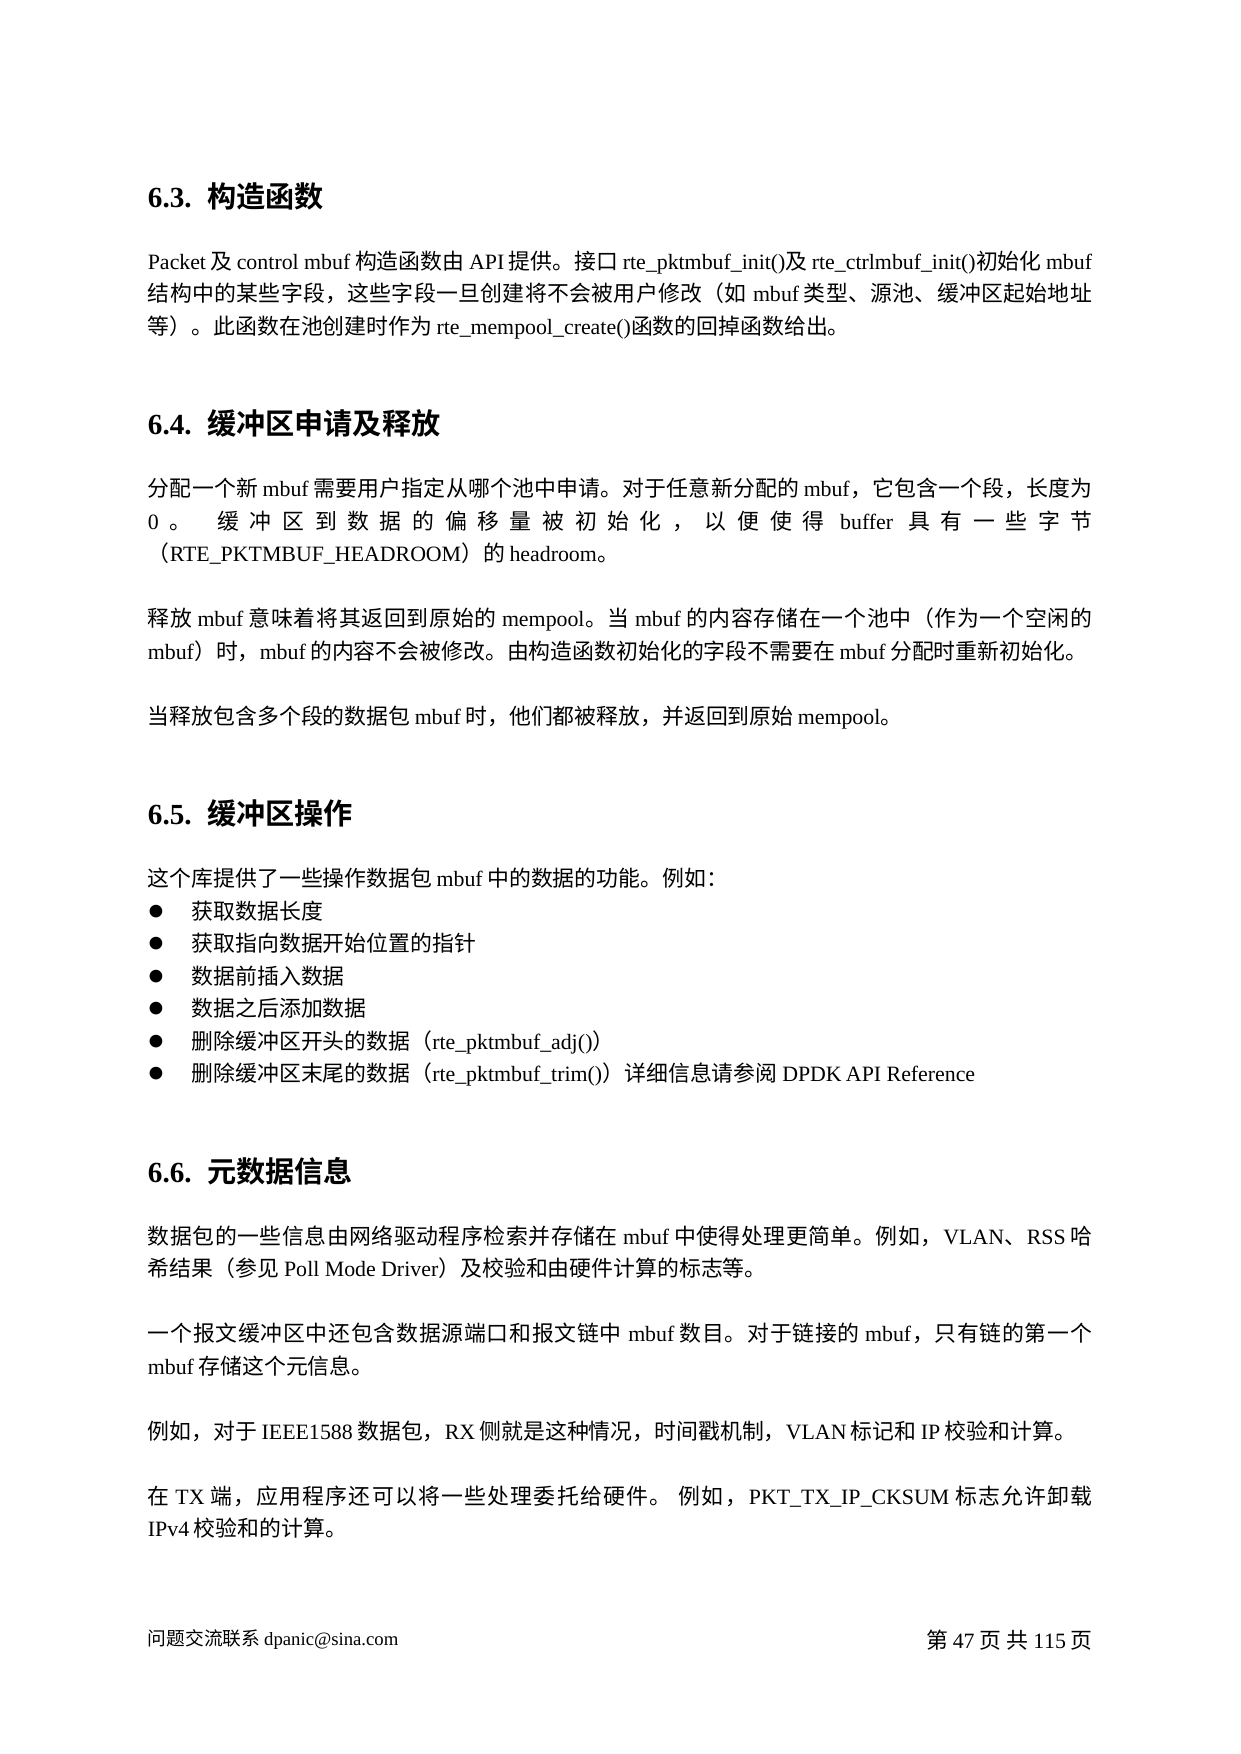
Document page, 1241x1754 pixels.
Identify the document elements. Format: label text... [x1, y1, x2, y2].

text 一个报文缓冲区中还包含数据源端口和报文链中mbuf数目。对于链接的mbuf，只有链的第一个mbuf存储这个元信息。 [148, 1316, 1092, 1381]
list 数据前插入数据 [148, 958, 1092, 991]
text 分配一个新mbuf需要用户指定从哪个池中申请。对于任意新分配的mbuf，它包含一个段，长度为0。 缓冲区到数据的偏移量被初始化，以便使得buffer具有一些字节（RTE_PKTMBUF_HEADROOM）的headroom。 [148, 471, 1092, 568]
subtitle 缓冲区申请及释放 [148, 389, 1092, 454]
subtitle 元数据信息 [148, 1137, 1092, 1202]
subtitle 构造函数 [148, 162, 1092, 227]
subtitle 缓冲区操作 [148, 779, 1092, 844]
list 删除缓冲区开头的数据（rte_pktmbuf_adj()） [148, 1023, 1092, 1056]
list 获取数据长度 [148, 893, 1092, 926]
list 获取指向数据开始位置的指针 [148, 926, 1092, 958]
text 在TX端，应用程序还可以将一些处理委托给硬件。 例如，PKT_TX_IP_CKSUM标志允许卸载IPv4校验和的计算。 [148, 1478, 1092, 1543]
text 当释放包含多个段的数据包mbuf时，他们都被释放，并返回到原始mempool。 [148, 698, 1092, 731]
text 例如，对于IEEE1588数据包，RX侧就是这种情况，时间戳机制，VLAN标记和IP校验和计算。 [148, 1413, 1092, 1446]
text Packet及control mbuf构造函数由API提供。接口rte_pktmbuf_init()及rte_ctrlmbuf_init()初始化mbuf结构中的某些字段，这些字段一旦创建将不会被用户修改（如mbuf类型、源池、缓冲区起始地址等）。此函数在池创建时作为rte_mempool_create()函数的回掉函数给出。 [148, 243, 1092, 341]
text 释放mbuf意味着将其返回到原始的mempool。当mbuf的内容存储在一个池中（作为一个空闲的mbuf）时，mbuf的内容不会被修改。由构造函数初始化的字段不需要在mbuf分配时重新初始化。 [148, 601, 1092, 666]
list 数据之后添加数据 [148, 991, 1092, 1023]
text 数据包的一些信息由网络驱动程序检索并存储在mbuf中使得处理更简单。例如，VLAN、RSS哈希结果（参见 Poll Mode Driver）及校验和由硬件计算的标志等。 [148, 1218, 1092, 1283]
list 删除缓冲区末尾的数据（rte_pktmbuf_trim()）详细信息请参阅 DPDK API Reference [148, 1056, 1092, 1088]
text 这个库提供了一些操作数据包mbuf中的数据的功能。例如： [148, 861, 1092, 893]
